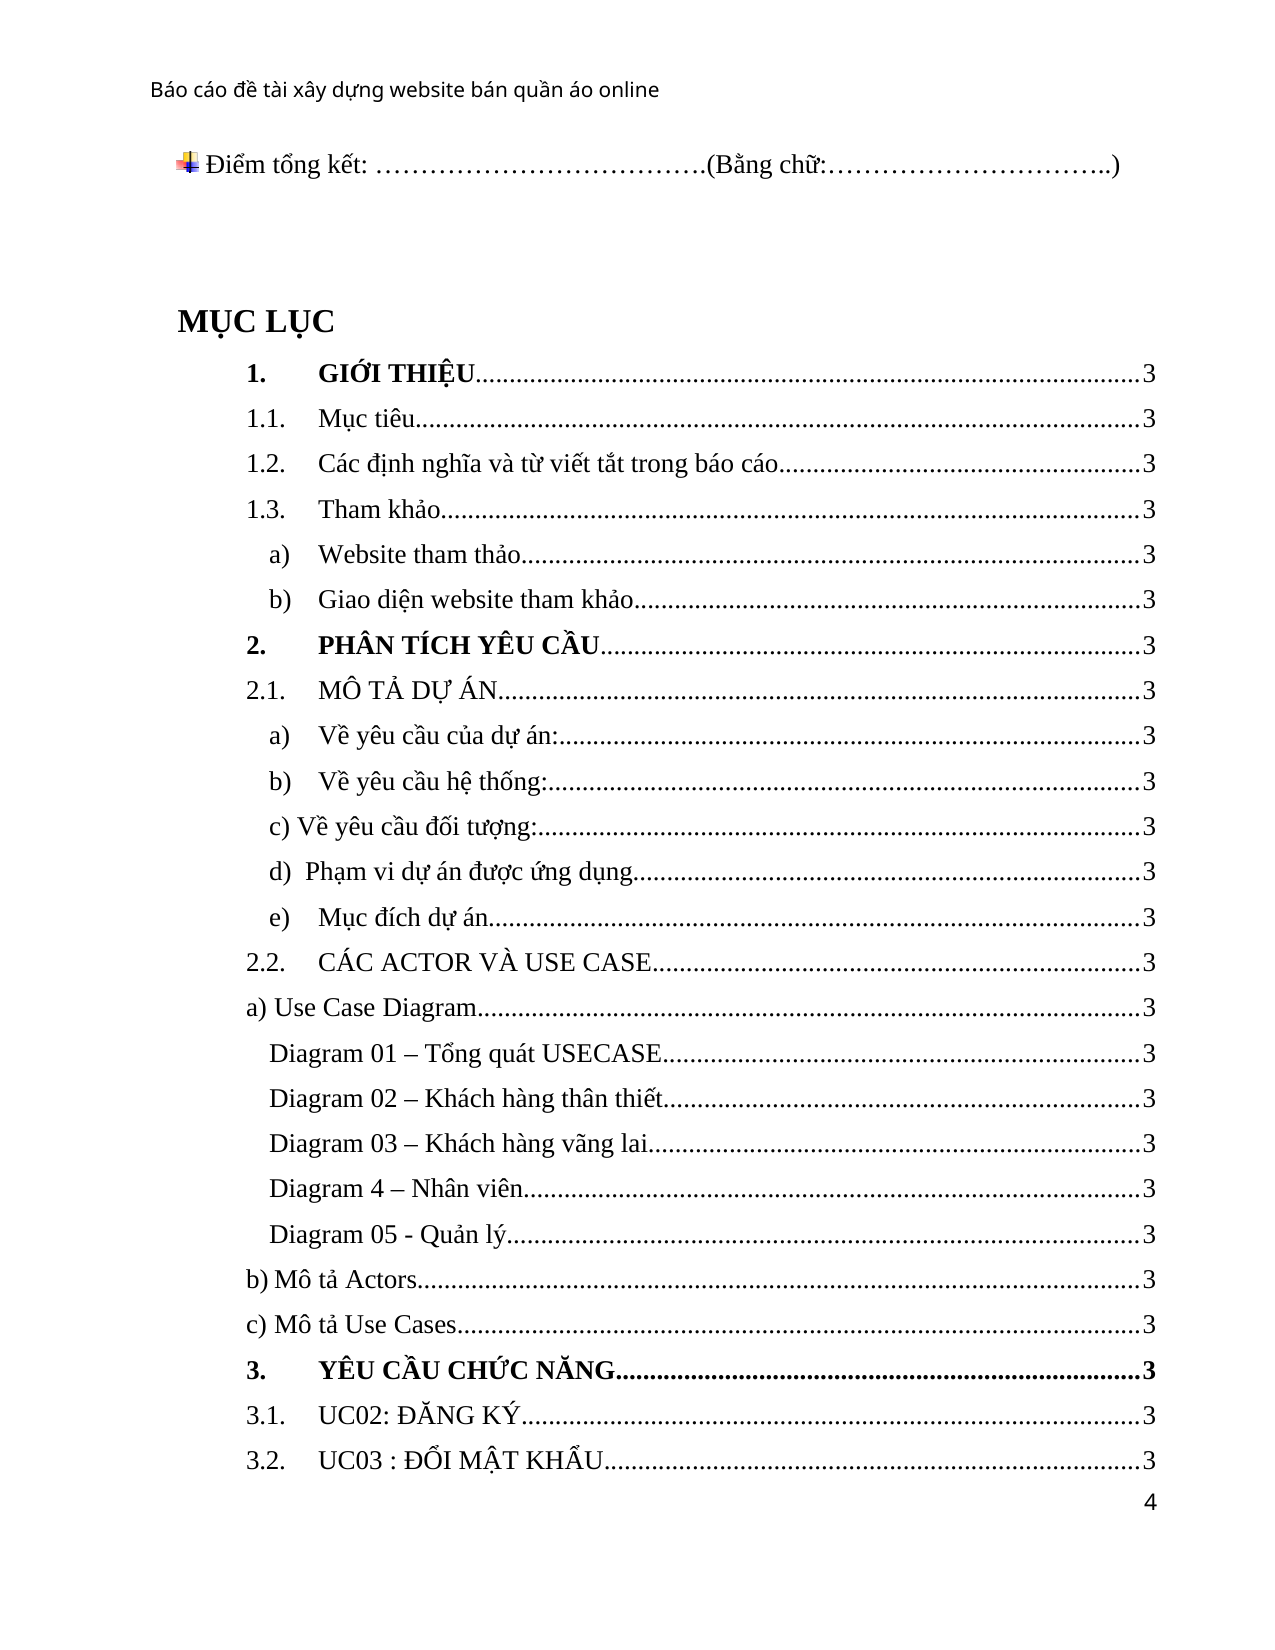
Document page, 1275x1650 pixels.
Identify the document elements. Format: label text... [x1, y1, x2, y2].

text Điểm tổng kết: ……………………………….(Bằng chữ:…………………………..) [176, 148, 1157, 179]
picture [175, 151, 199, 173]
